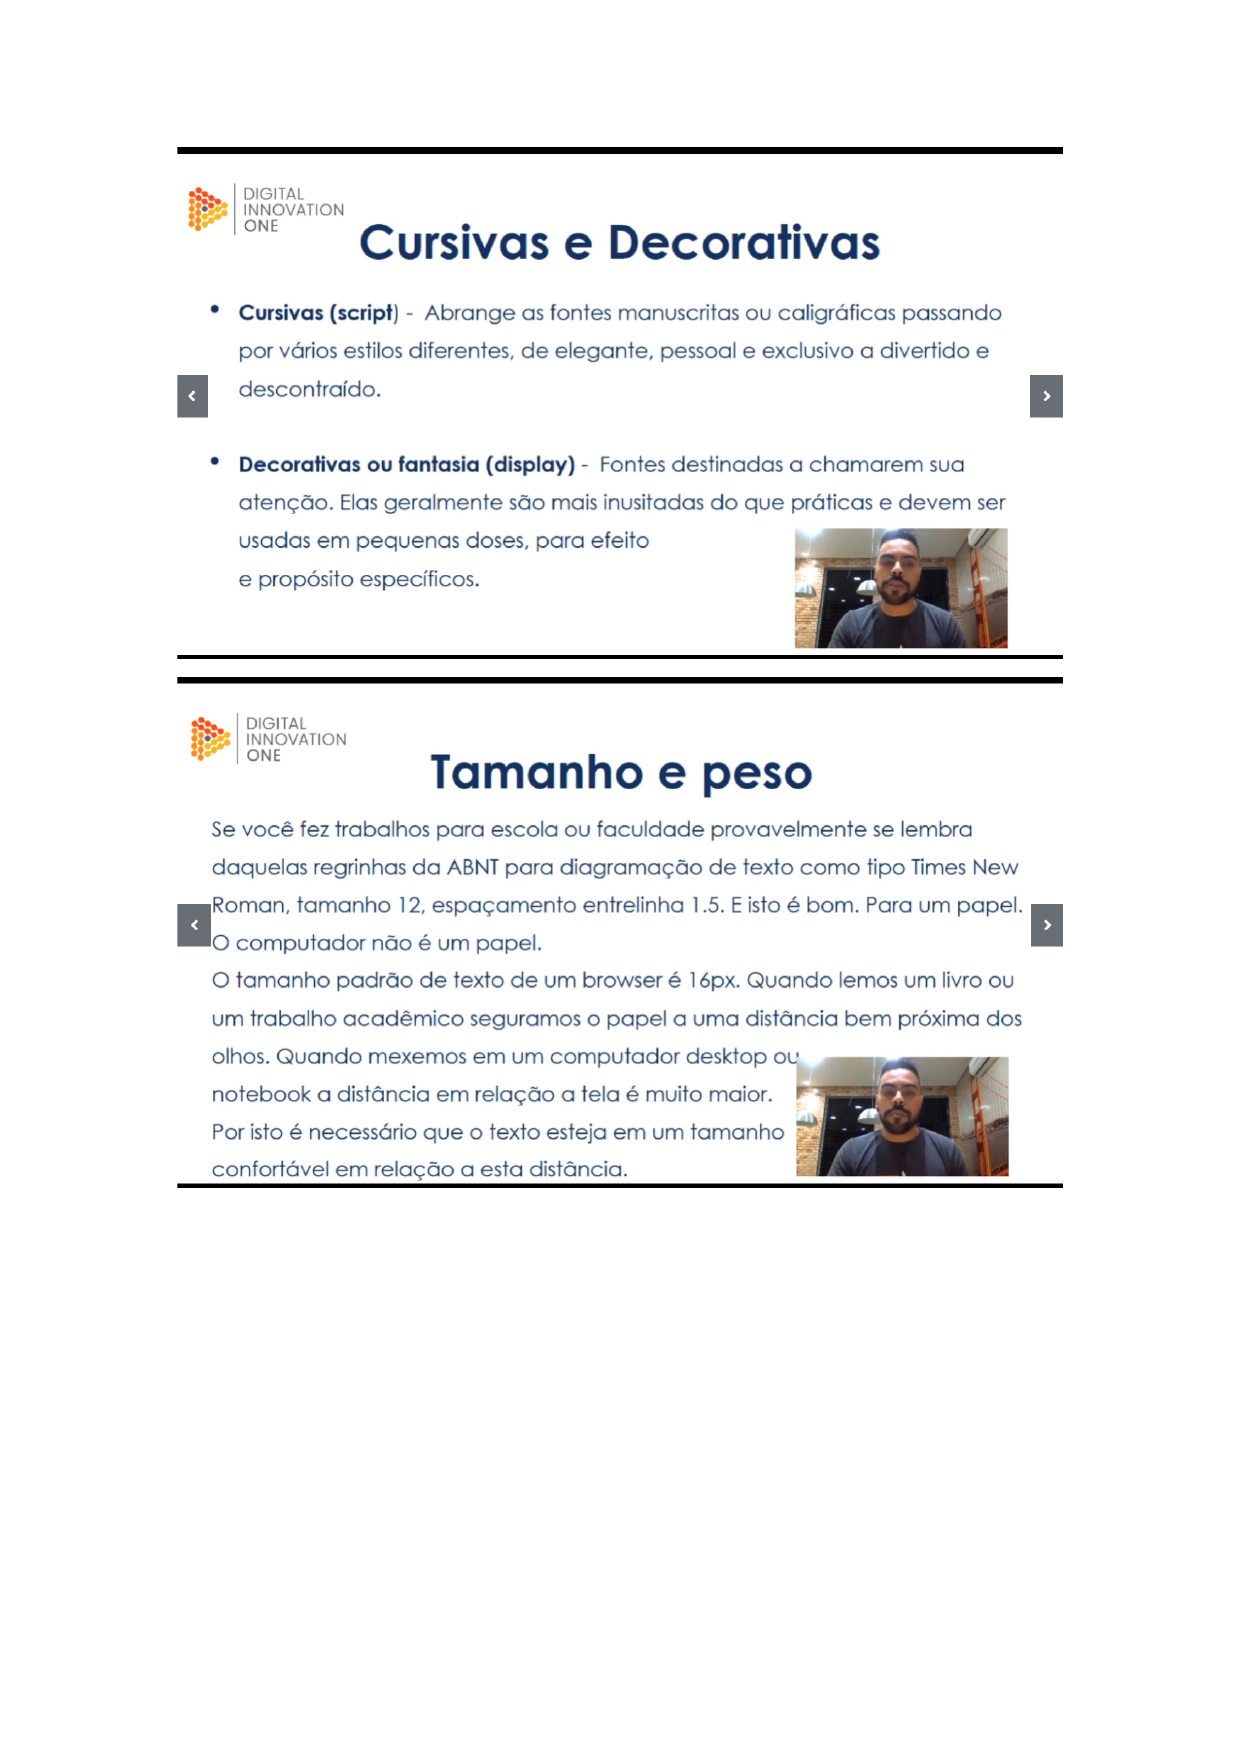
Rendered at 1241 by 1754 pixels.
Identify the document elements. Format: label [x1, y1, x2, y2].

picture [177, 677, 1063, 1188]
picture [177, 147, 1063, 659]
